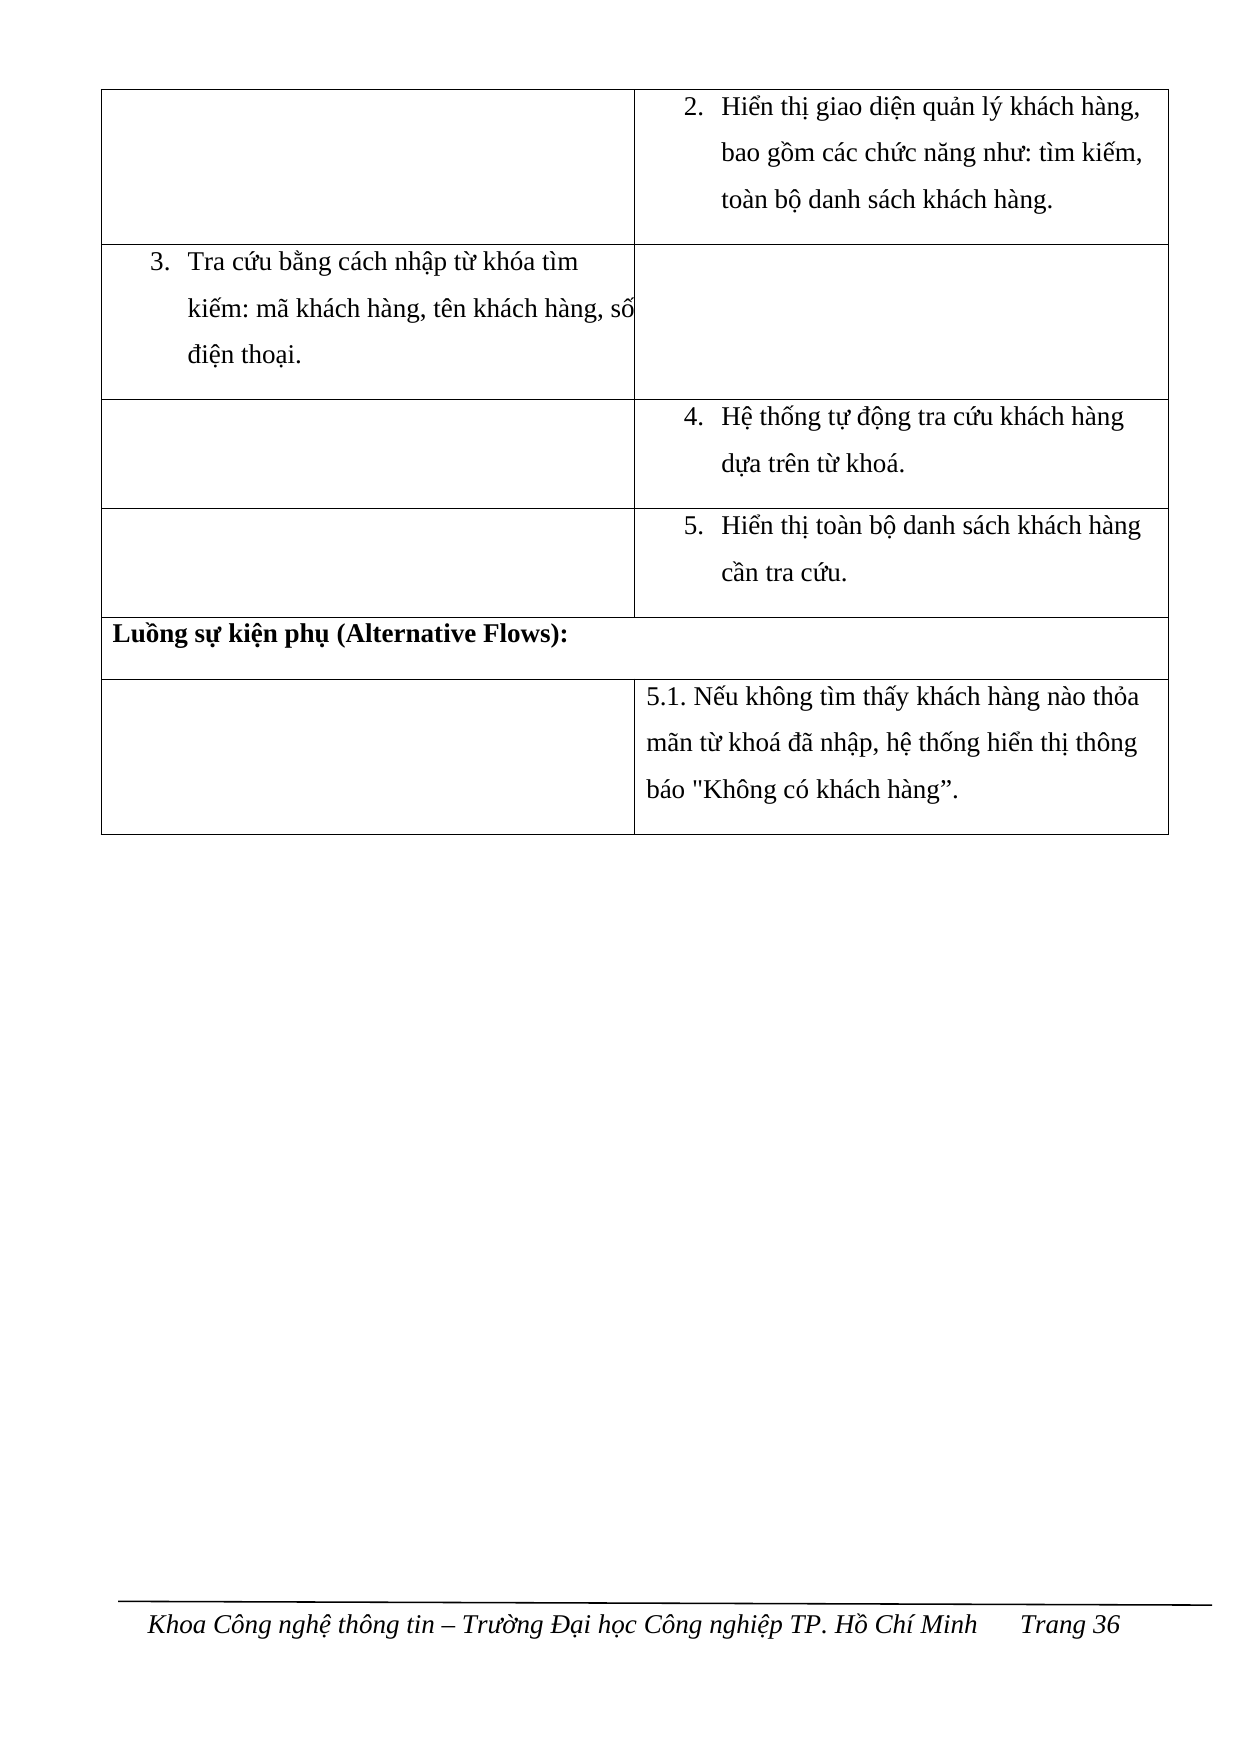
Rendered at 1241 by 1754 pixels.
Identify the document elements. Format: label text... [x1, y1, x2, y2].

table_cell [102, 400, 634, 508]
table_cell [102, 680, 634, 834]
table_cell Hiển thị toàn bộ danh sách khách hàng cần tra cứu. [635, 509, 1168, 617]
table_cell [102, 90, 634, 244]
table_cell [635, 245, 1168, 399]
table_cell Tra cứu bằng cách nhập từ khóa tìm kiếm: mã khách hàng, tên khách hàng, số điện thoại. [102, 245, 634, 399]
table_cell Hệ thống tự động tra cứu khách hàng dựa trên từ khoá. [635, 400, 1168, 508]
table_cell [102, 509, 634, 617]
table_cell Hiển thị giao diện quản lý khách hàng, bao gồm các chức năng như: tìm kiếm, toàn bộ danh sách khách hàng. [635, 90, 1168, 244]
table_cell 5.1. Nếu không tìm thấy khách hàng nào thỏa mãn từ khoá đã nhập, hệ thống hiển thị thông báo "Không có khách hàng”. [635, 680, 1168, 834]
table_cell Luồng sự kiện phụ (Alternative Flows): [102, 618, 1168, 678]
